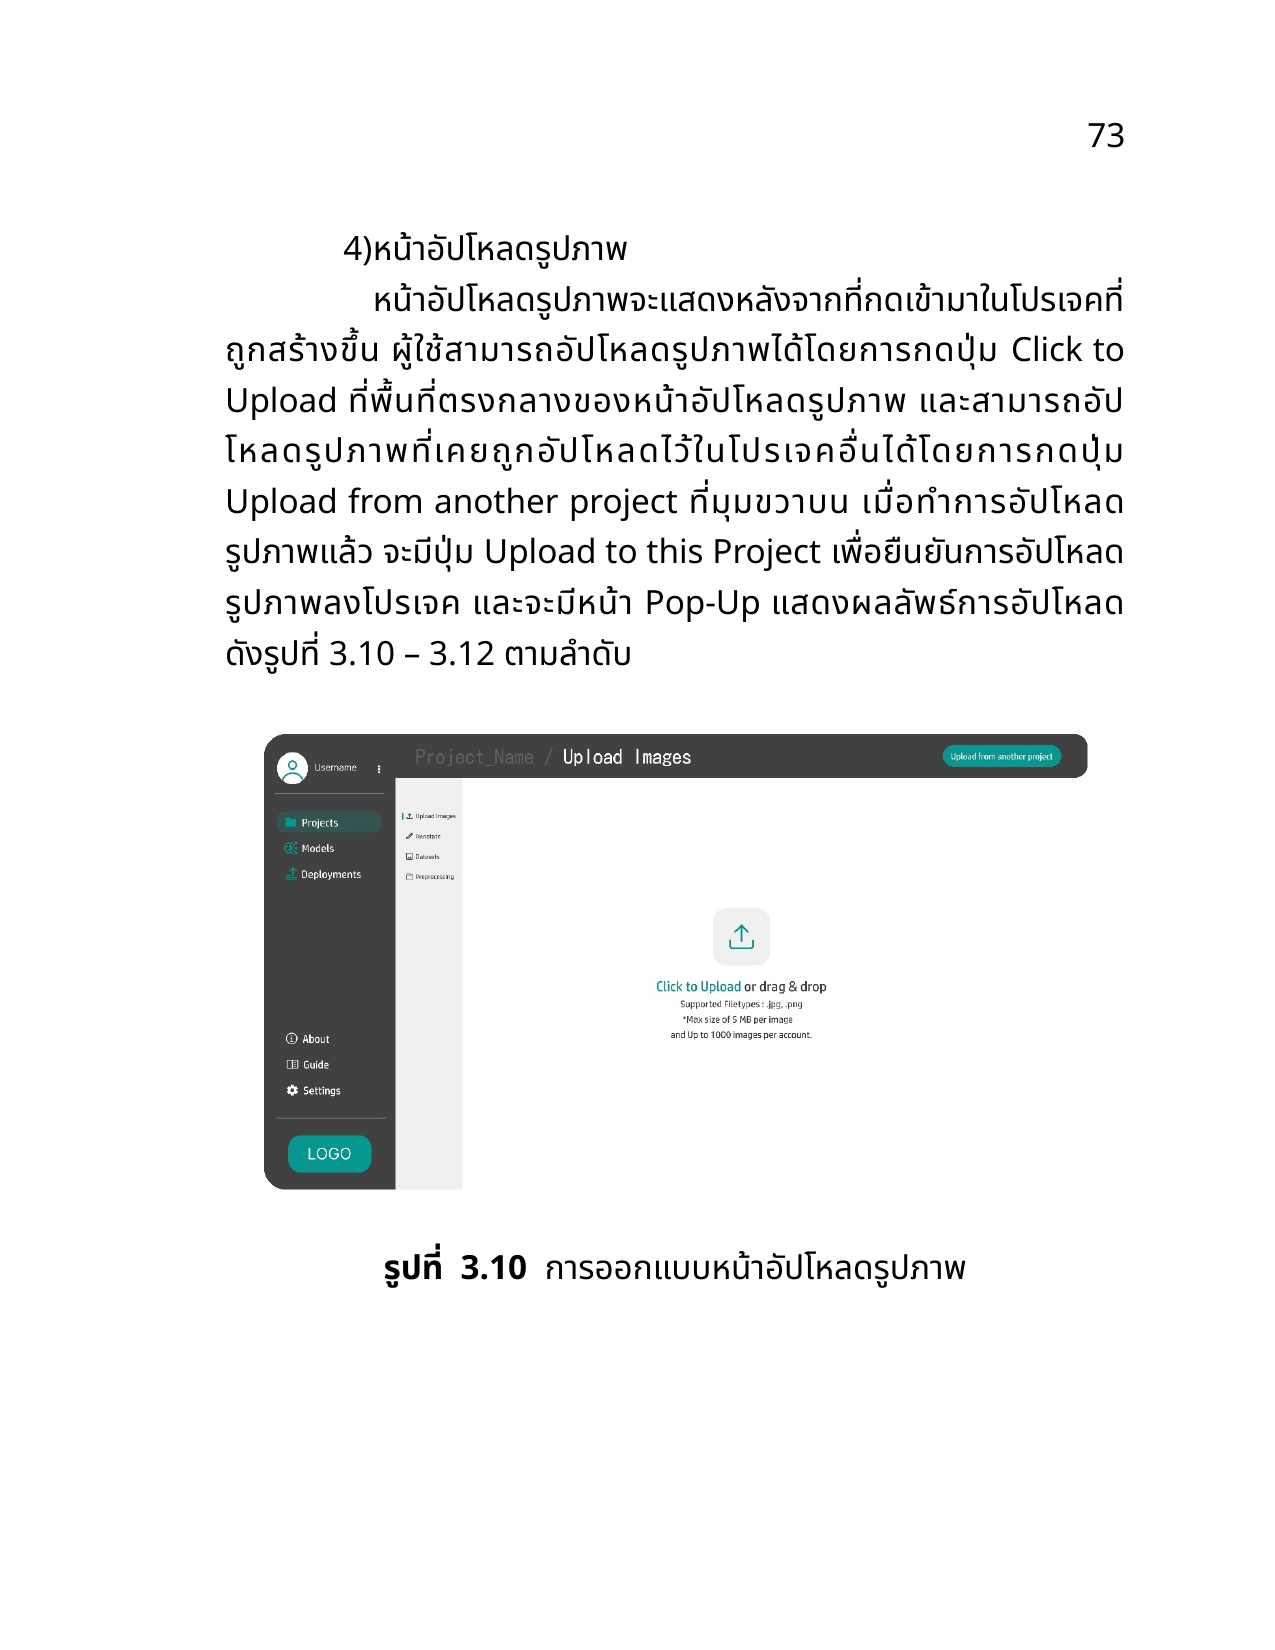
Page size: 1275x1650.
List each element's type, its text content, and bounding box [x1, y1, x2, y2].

text หน้าอัปโหลดรูปภาพจะแสดงหลังจากที่กดเข้ามาในโปรเจคที่ถูกสร้างขึ้น ผู้ใช้สามารถอัปโหลดรูปภาพได้โดยการกดปุ่ม Click to Upload ที่พื้นที่ตรงกลางของหน้าอัปโหลดรูปภาพ และสามารถอัปโหลดรูปภาพที่เคยถูกอัปโหลดไว้ในโปรเจคอื่นได้โดยการกดปุ่ม Upload from another project ที่มุมขวาบน เมื่อทำการอัปโหลดรูปภาพแล้ว จะมีปุ่ม Upload to this Project เพื่อยืนยันการอัปโหลดรูปภาพลงโปรเจค และจะมีหน้า Pop-Up แสดงผลลัพธ์การอัปโหลด ดังรูปที่ 3.10 – 3.12 ตามลำดับ [225, 276, 1125, 680]
text 4) หน้าอัปโหลดรูปภาพ [225, 225, 1125, 276]
picture [255, 725, 1096, 1198]
text รูปที่ 3.10 การออกแบบหน้าอัปโหลดรูปภาพ [225, 1243, 1125, 1294]
